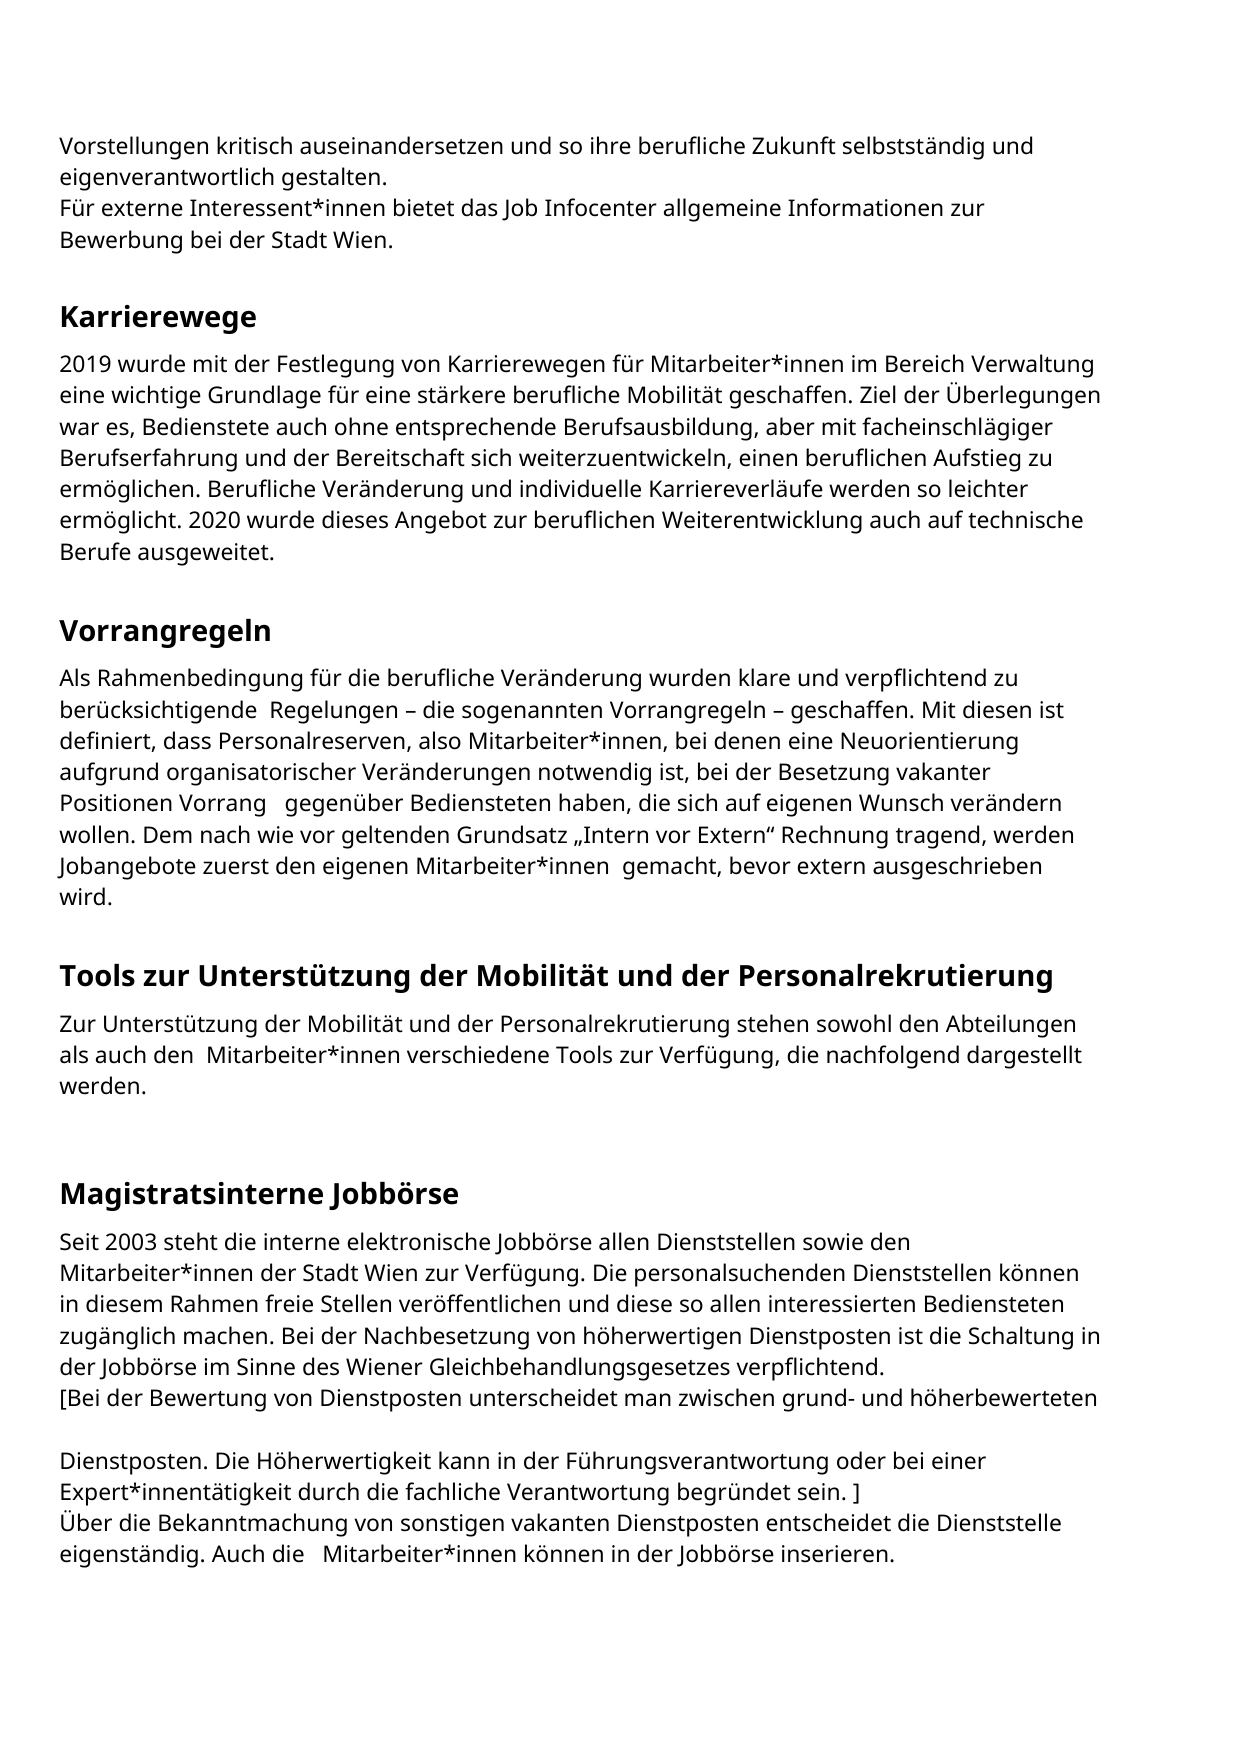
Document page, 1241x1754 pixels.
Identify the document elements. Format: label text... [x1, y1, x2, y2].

subtitle Vorrangregeln [59, 610, 1102, 650]
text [59, 130, 1102, 192]
text [Bei der Bewertung von Dienstposten unterscheidet man zwischen grund- und höherbewerteten Dienstposten. Die Höherwertigkeit kann in der Führungsverantwortung oder bei einer Expert*innentätigkeit durch die fachliche Verantwortung begründet sein. ] [59, 1382, 1102, 1507]
text Zur Unterstützung der Mobilität und der Personalrekrutierung stehen sowohl den Abteilungen als auch den Mitarbeiter*innen verschiedene Tools zur Verfügung, die nachfolgend dargestellt werden. [59, 1008, 1102, 1102]
text 2019 wurde mit der Festlegung von Karrierewegen für Mitarbeiter*innen im Bereich Verwaltung eine wichtige Grundlage für eine stärkere berufliche Mobilität geschaffen. Ziel der Überlegungen war es, Bedienstete auch ohne entsprechende Berufsausbildung, aber mit facheinschlägiger Berufserfahrung und der Bereitschaft sich weiterzuentwickeln, einen beruflichen Aufstieg zu ermöglichen. Berufliche Veränderung und individuelle Karriereverläufe werden so leichter ermöglicht. 2020 wurde dieses Angebot zur beruflichen Weiterentwicklung auch auf technische Berufe ausgeweitet. [59, 348, 1102, 567]
text Über die Bekanntmachung von sonstigen vakanten Dienstposten entscheidet die Dienststelle eigenständig. Auch die Mitarbeiter*innen können in der Jobbörse inserieren. [59, 1507, 1102, 1569]
text Als Rahmenbedingung für die berufliche Veränderung wurden klare und verpflichtend zu berücksichtigende Regelungen – die sogenannten Vorrangregeln – geschaffen. Mit diesen ist definiert, dass Personalreserven, also Mitarbeiter*innen, bei denen eine Neuorientierung aufgrund organisatorischer Veränderungen notwendig ist, bei der Besetzung vakanter Positionen Vorrang gegenüber Bediensteten haben, die sich auf eigenen Wunsch verändern wollen. Dem nach wie vor geltenden Grundsatz „Intern vor Extern“ Rechnung tragend, werden Jobangebote zuerst den eigenen Mitarbeiter*innen gemacht, bevor extern ausgeschrieben wird. [59, 662, 1102, 912]
subtitle Karrierewege [59, 296, 1102, 336]
subtitle Magistratsinterne Jobbörse [59, 1174, 1102, 1213]
text Seit 2003 steht die interne elektronische Jobbörse allen Dienststellen sowie den Mitarbeiter*innen der Stadt Wien zur Verfügung. Die personalsuchenden Dienststellen können in diesem Rahmen freie Stellen veröffentlichen und diese so allen interessierten Bediensteten zugänglich machen. Bei der Nachbesetzung von höherwertigen Dienstposten ist die Schaltung in der Jobbörse im Sinne des Wiener Gleichbehandlungsgesetzes verpflichtend. [59, 1226, 1102, 1382]
text Für externe Interessent*innen bietet das Job Infocenter allgemeine Informationen zur Bewerbung bei der Stadt Wien. [59, 192, 1102, 255]
subtitle Tools zur Unterstützung der Mobilität und der Personalrekrutierung [59, 956, 1102, 995]
